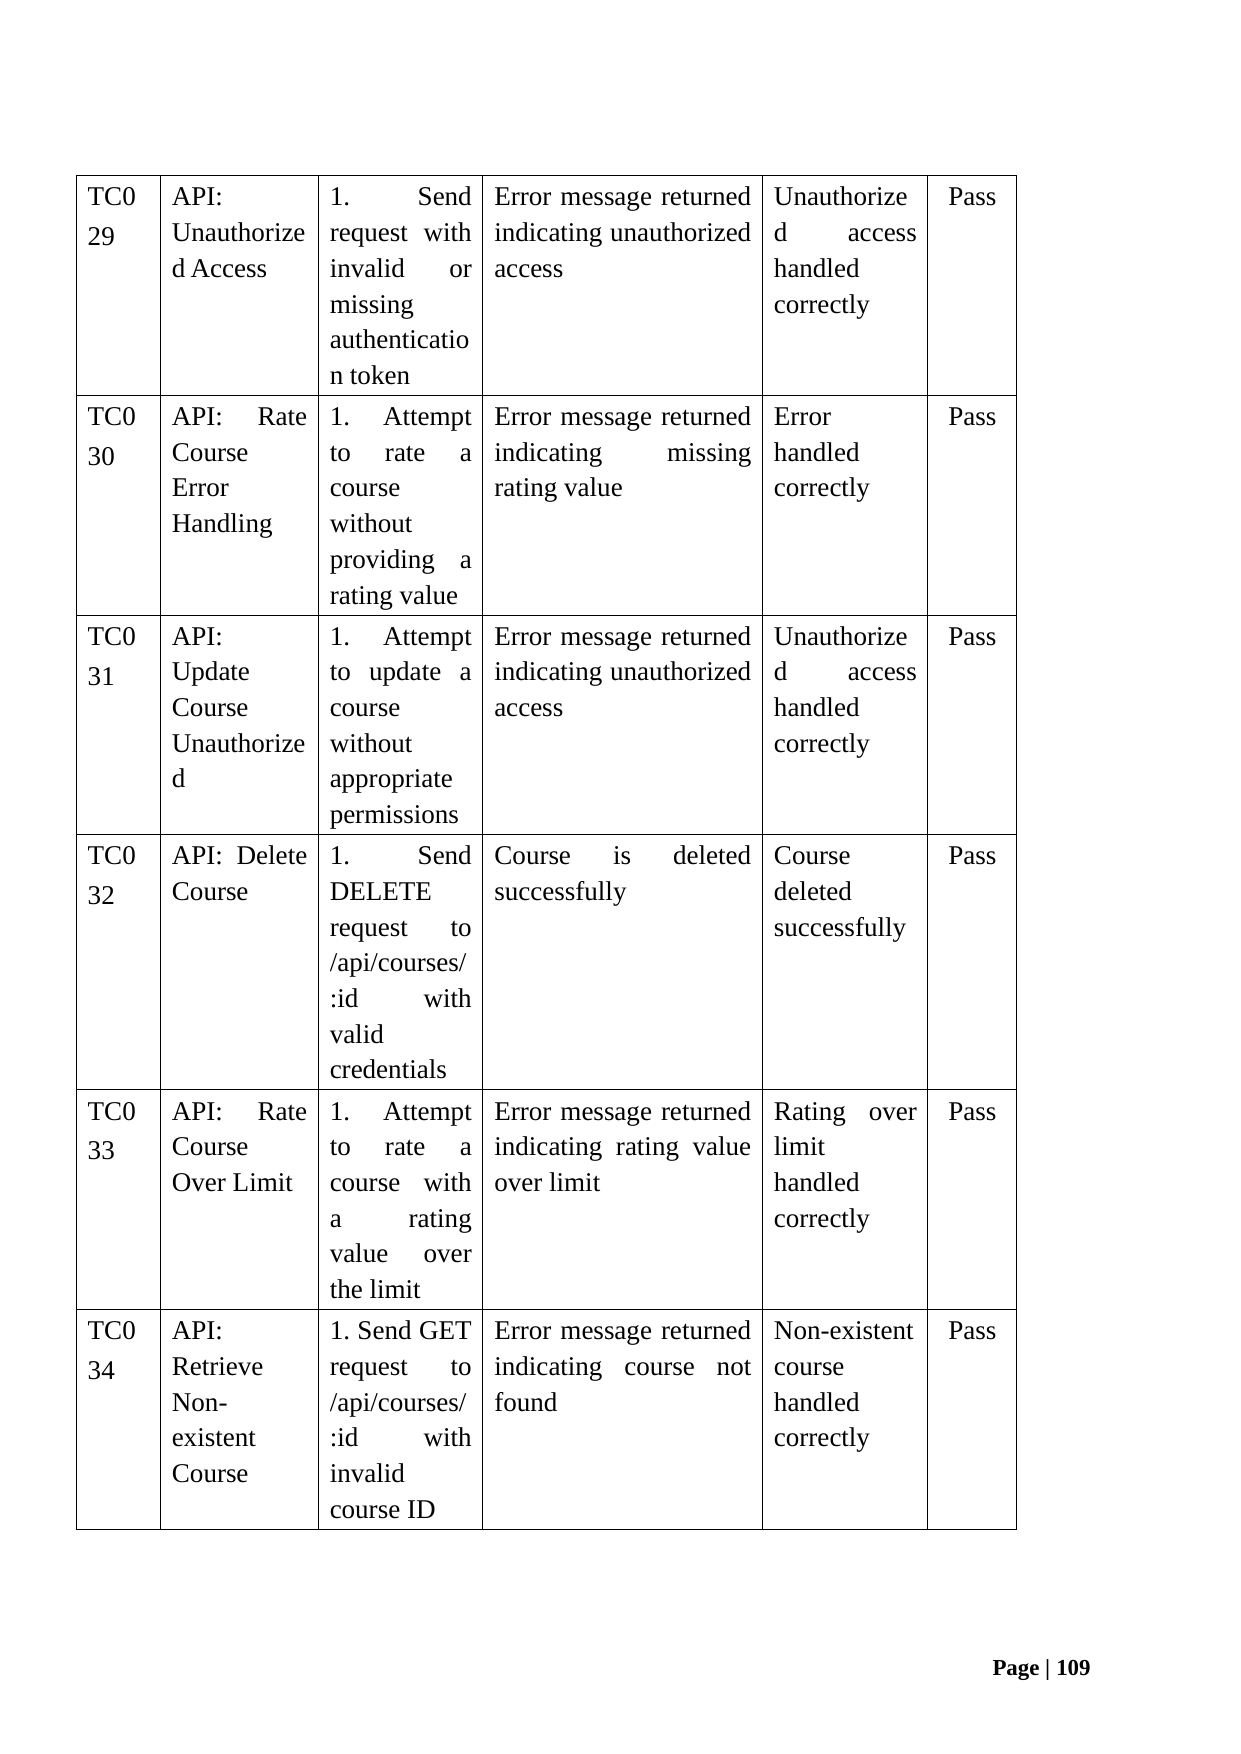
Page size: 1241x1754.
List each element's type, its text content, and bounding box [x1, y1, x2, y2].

table_cell 1. Send request with invalid or missing authentication token [319, 176, 482, 395]
table_cell Error message returned indicating unauthorized access [483, 616, 762, 834]
table_cell Pass [928, 835, 1016, 1089]
table_cell Pass [928, 1090, 1016, 1309]
table_cell Course deleted successfully [763, 835, 927, 1089]
table_cell Error handled correctly [763, 396, 927, 614]
table_cell 1. Attempt to update a course without appropriate permissions [319, 616, 482, 834]
table_cell 1. Attempt to rate a course without providing a rating value [319, 396, 482, 614]
table_cell 1. Send GET request to /api/courses/:id with invalid course ID [319, 1310, 482, 1528]
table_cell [483, 1310, 762, 1528]
table_cell API: Unauthorized Access [161, 176, 318, 395]
table_cell API: Delete Course [161, 835, 318, 1089]
table_cell API: Retrieve Non-existent Course [161, 1310, 318, 1528]
table_cell API: Rate Course Error Handling [161, 396, 318, 614]
table_cell 1. Attempt to rate a course with a rating value over the limit [319, 1090, 482, 1309]
table_cell Pass [928, 616, 1016, 834]
table_cell TC0 30 [77, 396, 160, 614]
table_cell Unauthorized access handled correctly [763, 616, 927, 834]
table_cell Error message returned indicating rating value over limit [483, 1090, 762, 1309]
table_cell Error message returned indicating missing rating value [483, 396, 762, 614]
table_cell TC0 29 [77, 176, 160, 395]
table_cell API: Update Course Unauthorized [161, 616, 318, 834]
table_cell Unauthorized access handled correctly [763, 176, 927, 395]
table_cell Rating over limit handled correctly [763, 1090, 927, 1309]
table_cell TC0 32 [77, 835, 160, 1089]
table_cell TC0 31 [77, 616, 160, 834]
table_cell Course is deleted successfully [483, 835, 762, 1089]
table_cell Error message returned indicating unauthorized access [483, 176, 762, 395]
table_cell Pass [928, 1310, 1016, 1528]
table_cell TC0 34 [77, 1310, 160, 1528]
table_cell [763, 1310, 927, 1528]
table_cell Pass [928, 176, 1016, 395]
table_cell TC0 33 [77, 1090, 160, 1309]
table_cell 1. Send DELETE request to /api/courses/:id with valid credentials [319, 835, 482, 1089]
table_cell Pass [928, 396, 1016, 614]
table_cell API: Rate Course Over Limit [161, 1090, 318, 1309]
